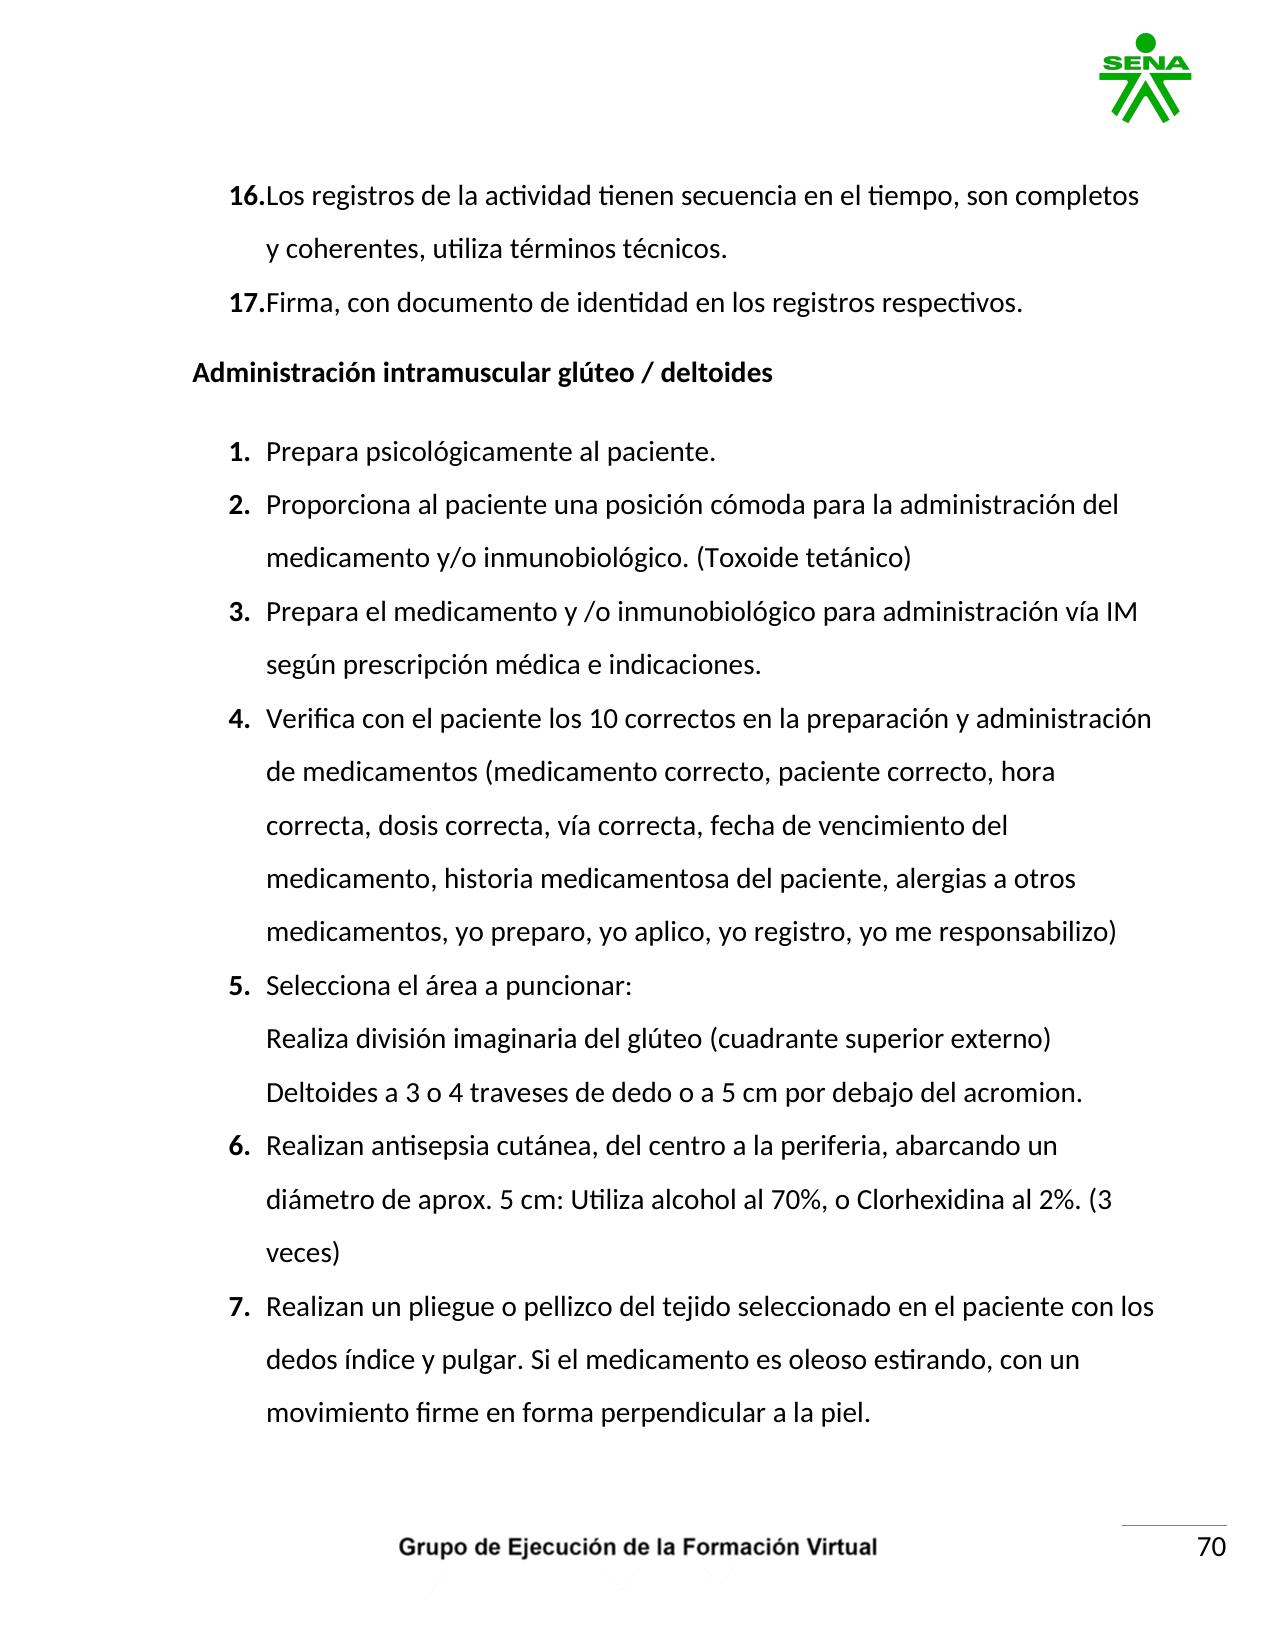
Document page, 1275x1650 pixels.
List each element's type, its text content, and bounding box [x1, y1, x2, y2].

list Verifica con el paciente los 10 correctos en la preparación y administración de medicamentos (medicamento correcto, paciente correcto, hora correcta, dosis correcta, vía correcta, fecha de vencimiento del medicamento, historia medicamentosa del paciente, alergias a otros medicamentos, yo preparo, yo aplico, yo registro, yo me responsabilizo) [228, 700, 1157, 949]
list Prepara el medicamento y /o inmunobiológico para administración vía IM según prescripción médica e indicaciones. [228, 593, 1157, 682]
list Realizan un pliegue o pellizco del tejido seleccionado en el paciente con los dedos índice y pulgar. Si el medicamento es oleoso estirando, con un movimiento firme en forma perpendicular a la piel. [228, 1288, 1157, 1430]
text Administración intramuscular glúteo / deltoides [118, 354, 1157, 390]
list Prepara psicológicamente al paciente. [228, 433, 1157, 468]
list Proporciona al paciente una posición cómoda para la administración del medicamento y/o inmunobiológico. (Toxoide tetánico) [228, 486, 1157, 575]
list Deltoides a 3 o 4 traveses de dedo o a 5 cm por debajo del acromion. [266, 1074, 1157, 1109]
list Realizan antisepsia cutánea, del centro a la periferia, abarcando un diámetro de aprox. 5 cm: Utiliza alcohol al 70%, o Clorhexidina al 2%. (3 veces) [228, 1127, 1157, 1270]
list Realiza división imaginaria del glúteo (cuadrante superior externo) [266, 1020, 1157, 1056]
picture [0, 1486, 1275, 1598]
picture [1099, 33, 1192, 123]
list Firma, con documento de identidad en los registros respectivos. [228, 284, 1157, 320]
list Selecciona el área a puncionar: [228, 967, 1157, 1003]
list Los registros de la actividad tienen secuencia en el tiempo, son completos y coherentes, utiliza términos técnicos. [228, 177, 1157, 266]
